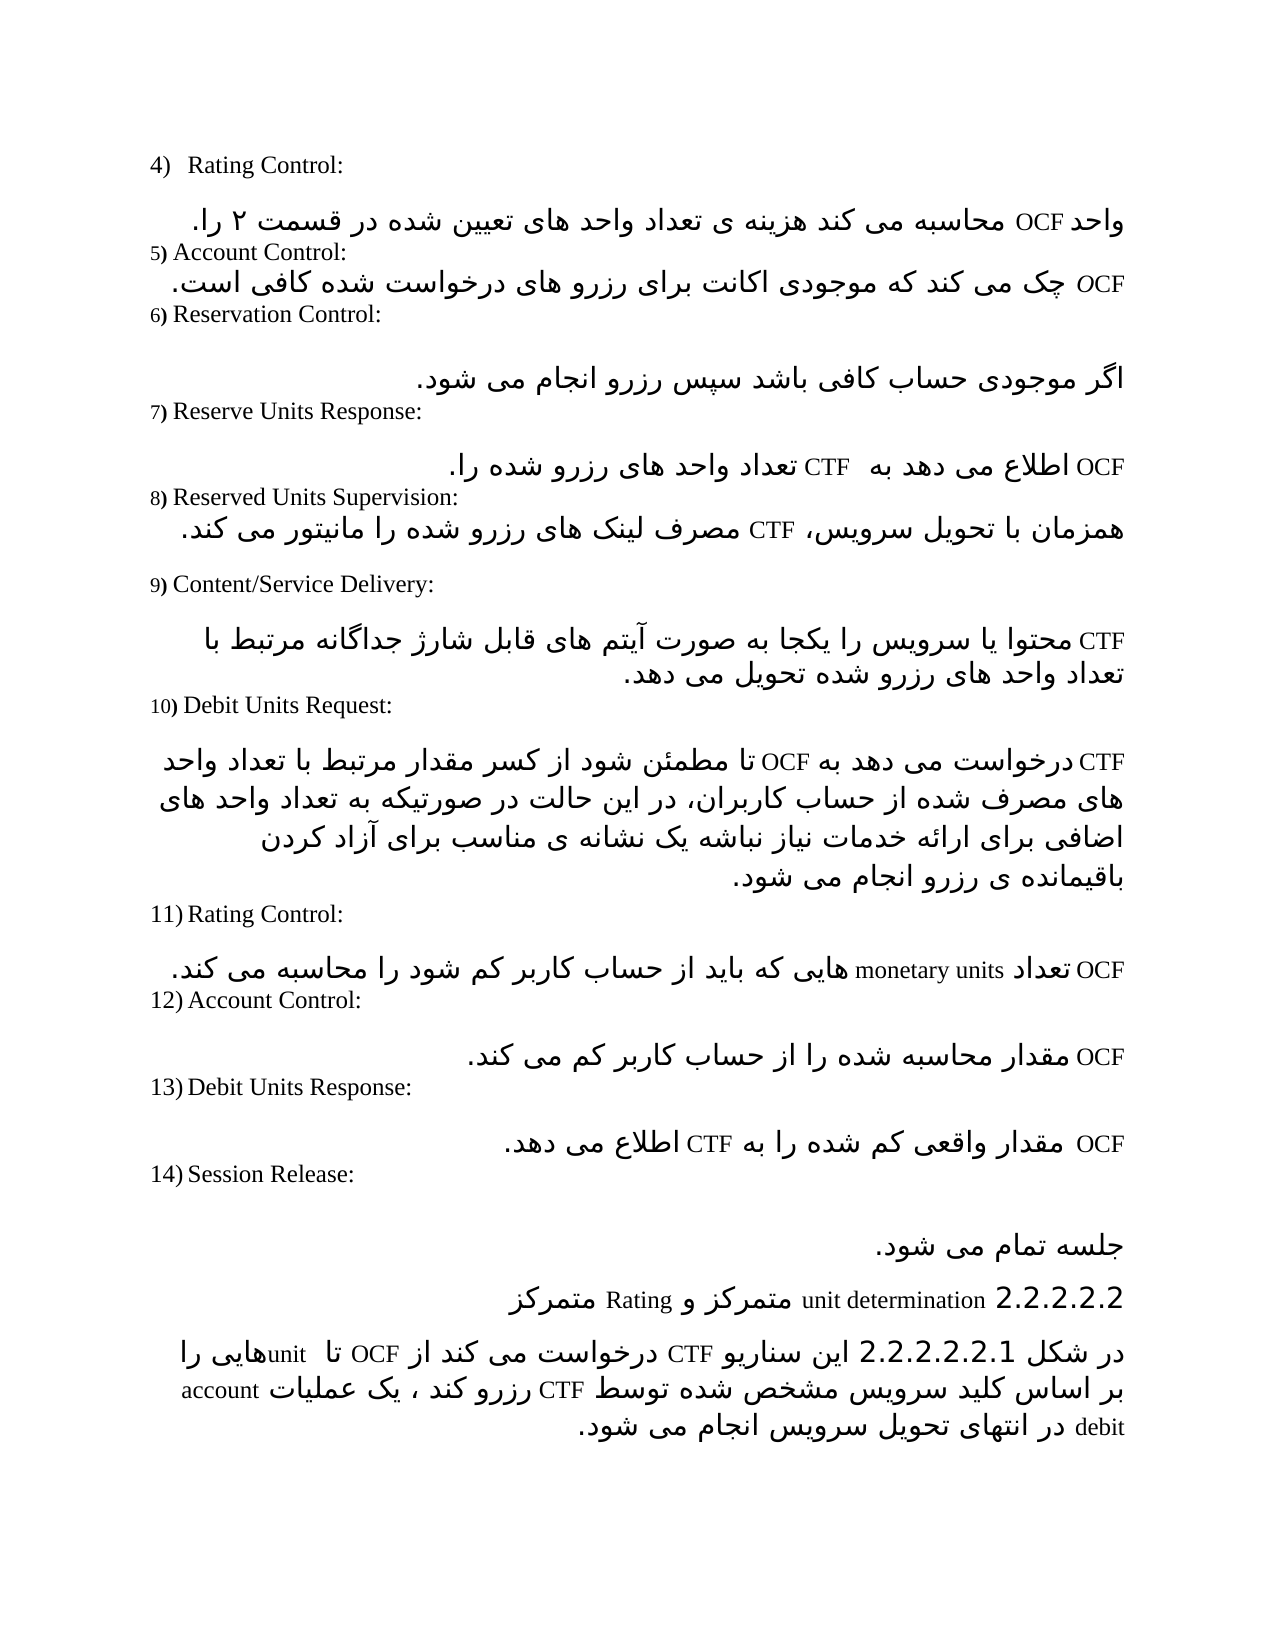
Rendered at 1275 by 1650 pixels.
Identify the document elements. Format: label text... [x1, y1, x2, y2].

list OCF مقدار واقعی کم شده را به CTF اطلاع می دهد. [150, 1125, 1125, 1159]
list OCF مقدار محاسبه شده را از حساب کاربر کم می کند. [150, 1038, 1125, 1072]
text اگر موجودی حساب کافی باشد سپس رزرو انجام می شود. [150, 362, 1125, 396]
text 5) Account Control: [150, 237, 1125, 266]
text همزمان با تحویل سرویس، CTF مصرف لینک های رزرو شده را مانیتور می کند. [150, 511, 1125, 545]
text CTF محتوا یا سرویس را یکجا به صورت آیتم های قابل شارژ جداگانه مرتبط با تعداد واحد های رزرو شده تحویل می دهد. [150, 622, 1125, 690]
list Rating Control: [150, 899, 1125, 927]
text 8) Reserved Units Supervision: [150, 482, 1125, 511]
text 2.2.2.2.2 unit determination متمرکز و Rating متمرکز [150, 1282, 1125, 1316]
list Account Control: [150, 985, 1125, 1014]
text 7) Reserve Units Response: [150, 396, 1125, 424]
text 6) Reservation Control: [150, 299, 1125, 328]
list Session Release: [150, 1159, 1125, 1188]
text CTF درخواست می دهد به OCF تا مطمئن شود از کسر مقدار مرتبط با تعداد واحد های مصرف شده از حساب کاربران، در این حالت در صورتیکه به تعداد واحد های اضافی برای ارائه خدمات نیاز نباشه یک نشانه ی مناسب برای آزاد کردن باقیمانده ی رزرو انجام می شود. [150, 743, 1125, 894]
text 10) Debit Units Request: [150, 690, 1125, 719]
text OCF چک می کند که موجودی اکانت برای رزرو های درخواست شده کافی است. [150, 266, 1125, 299]
text واحد OCF محاسبه می کند هزینه ی تعداد واحد های تعیین شده در قسمت ۲ را. [150, 203, 1125, 237]
list Rating Control: [150, 150, 1125, 179]
list جلسه تمام می شود. [150, 1228, 1125, 1262]
text در شکل 2.2.2.2.2.1 این سناریو CTF درخواست می کند از OCF تا unitهایی را بر اساس کلید سرویس مشخص شده توسط CTF رزرو کند ، یک عملیات account debit در انتهای تحویل سرویس انجام می شود. [150, 1335, 1125, 1442]
list OCF تعداد monetary units هایی که باید از حساب کاربر کم شود را محاسبه می کند. [150, 951, 1125, 985]
list Debit Units Response: [150, 1072, 1125, 1101]
text 9) Content/Service Delivery: [150, 569, 1125, 598]
text OCF اطلاع می دهد به CTF تعداد واحد های رزرو شده را. [150, 448, 1125, 482]
